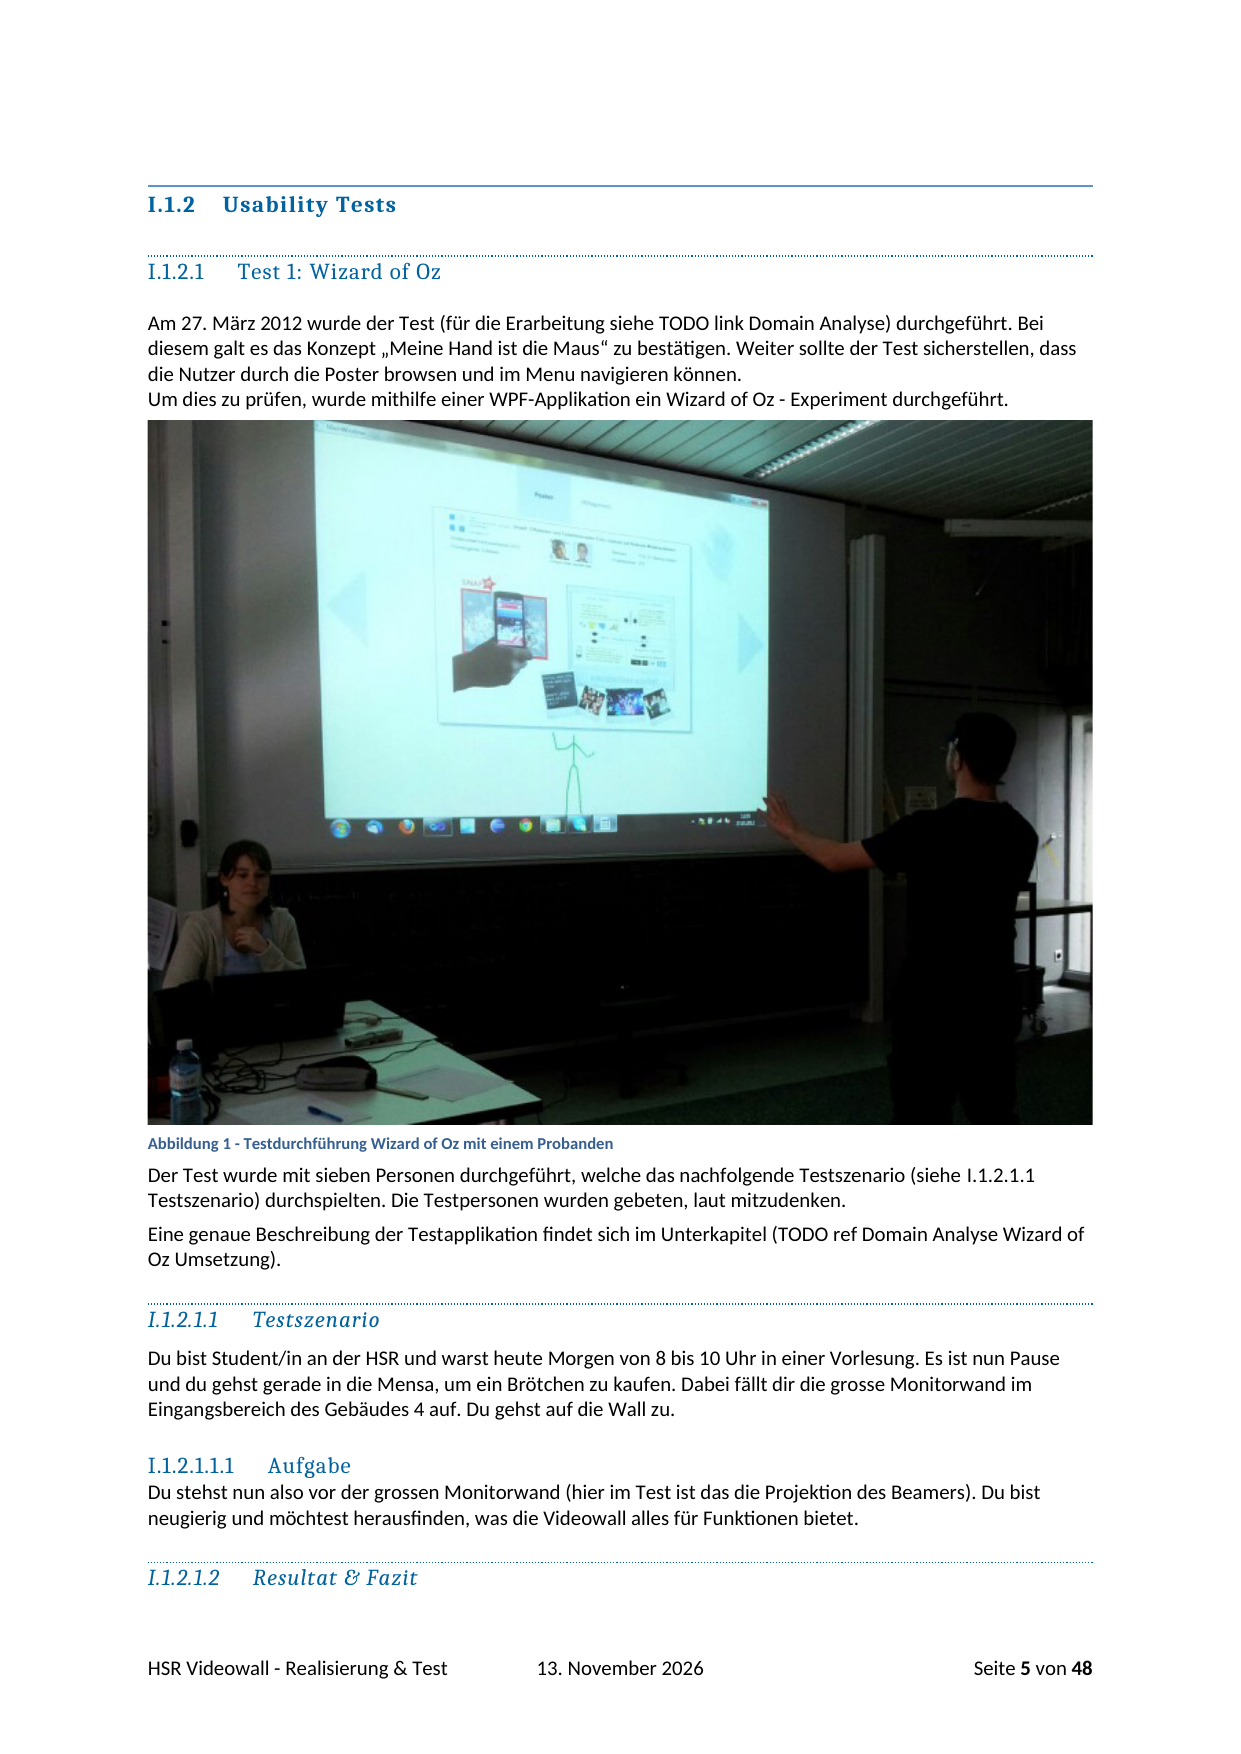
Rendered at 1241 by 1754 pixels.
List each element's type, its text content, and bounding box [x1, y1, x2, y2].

text Du bist Student/in an der HSR und warst heute Morgen von 8 bis 10 Uhr in einer Vorlesung. Es ist nun Pause und du gehst gerade in die Mensa, um ein Brötchen zu kaufen. Dabei fällt dir die grosse Monitorwand im Eingangsbereich des Gebäudes 4 auf. Du gehst auf die Wall zu. [148, 1346, 1093, 1422]
subtitle Resultat & Fazit [148, 1561, 1093, 1591]
text Der Test wurde mit sieben Personen durchgeführt, welche das nachfolgende Testszenario (siehe I.1.2.1.1 Testszenario) durchspielten. Die Testpersonen wurden gebeten, laut mitzudenken. [148, 1162, 1093, 1213]
text Eine genaue Beschreibung der Testapplikation findet sich im Unterkapitel (TODO ref Domain Analyse Wizard of Oz Umsetzung). [148, 1221, 1093, 1272]
subtitle Test 1: Wizard of Oz [148, 255, 1093, 285]
subtitle Testszenario [148, 1303, 1093, 1333]
text Am 27. März 2012 wurde der Test (für die Erarbeitung siehe TODO link Domain Analyse) durchgeführt. Bei diesem galt es das Konzept „Meine Hand ist die Maus“ zu bestätigen. Weiter sollte der Test sicherstellen, dass die Nutzer durch die Poster browsen und im Menu navigieren können. Um dies zu prüfen, wurde mithilfe einer WPF-Applikation ein Wizard of Oz - Experiment durchgeführt. [148, 310, 1093, 412]
subtitle Aufgabe [148, 1453, 1093, 1479]
subtitle Usability Tests [148, 187, 1093, 218]
picture [147, 420, 1093, 1125]
text Du stehst nun also vor der grossen Monitorwand (hier im Test ist das die Projektion des Beamers). Du bist neugierig und möchtest herausfinden, was die Videowall alles für Funktionen bietet. [148, 1479, 1093, 1530]
